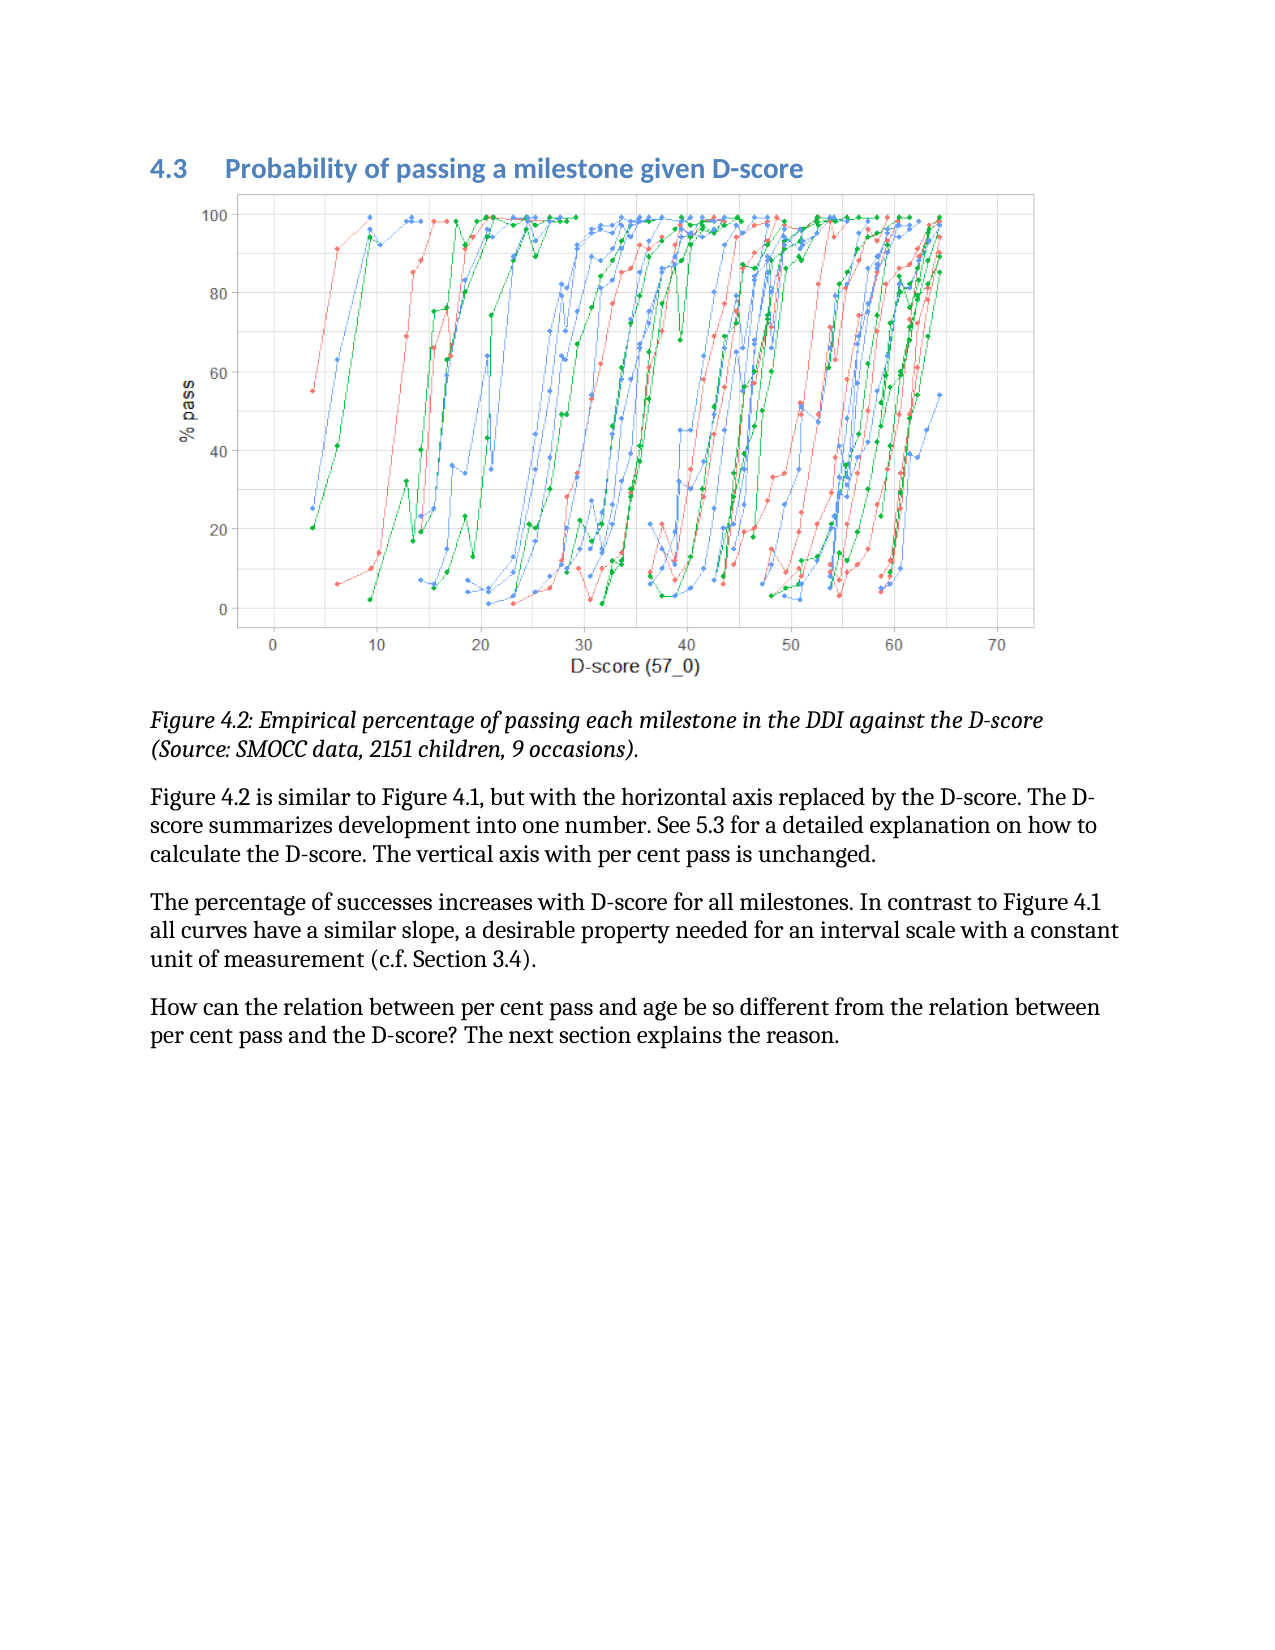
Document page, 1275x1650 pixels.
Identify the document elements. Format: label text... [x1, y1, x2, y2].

text How can the relation between per cent pass and age be so different from the relation between per cent pass and the D-score? The next section explains the reason. [150, 993, 1125, 1050]
text The percentage of successes increases with D-score for all milestones. In contrast to Figure 4.1 all curves have a similar slope, a desirable property needed for an interval scale with a constant unit of measurement (c.f. Section 3.4). [150, 888, 1125, 974]
text Figure 4.2: Empirical percentage of passing each milestone in the DDI against the D-score (Source: SMOCC data, 2151 children, 9 occasions). [150, 706, 1125, 764]
text Figure 4.2 is similar to Figure 4.1, but with the horizontal axis replaced by the D-score. The D-score summarizes development into one number. See 5.3 for a detailed explanation on how to calculate the D-score. The vertical axis with per cent pass is unchanged. [150, 783, 1125, 869]
picture [168, 185, 1044, 686]
subtitle 4.3 Probability of passing a milestone given D-score [150, 150, 1125, 186]
